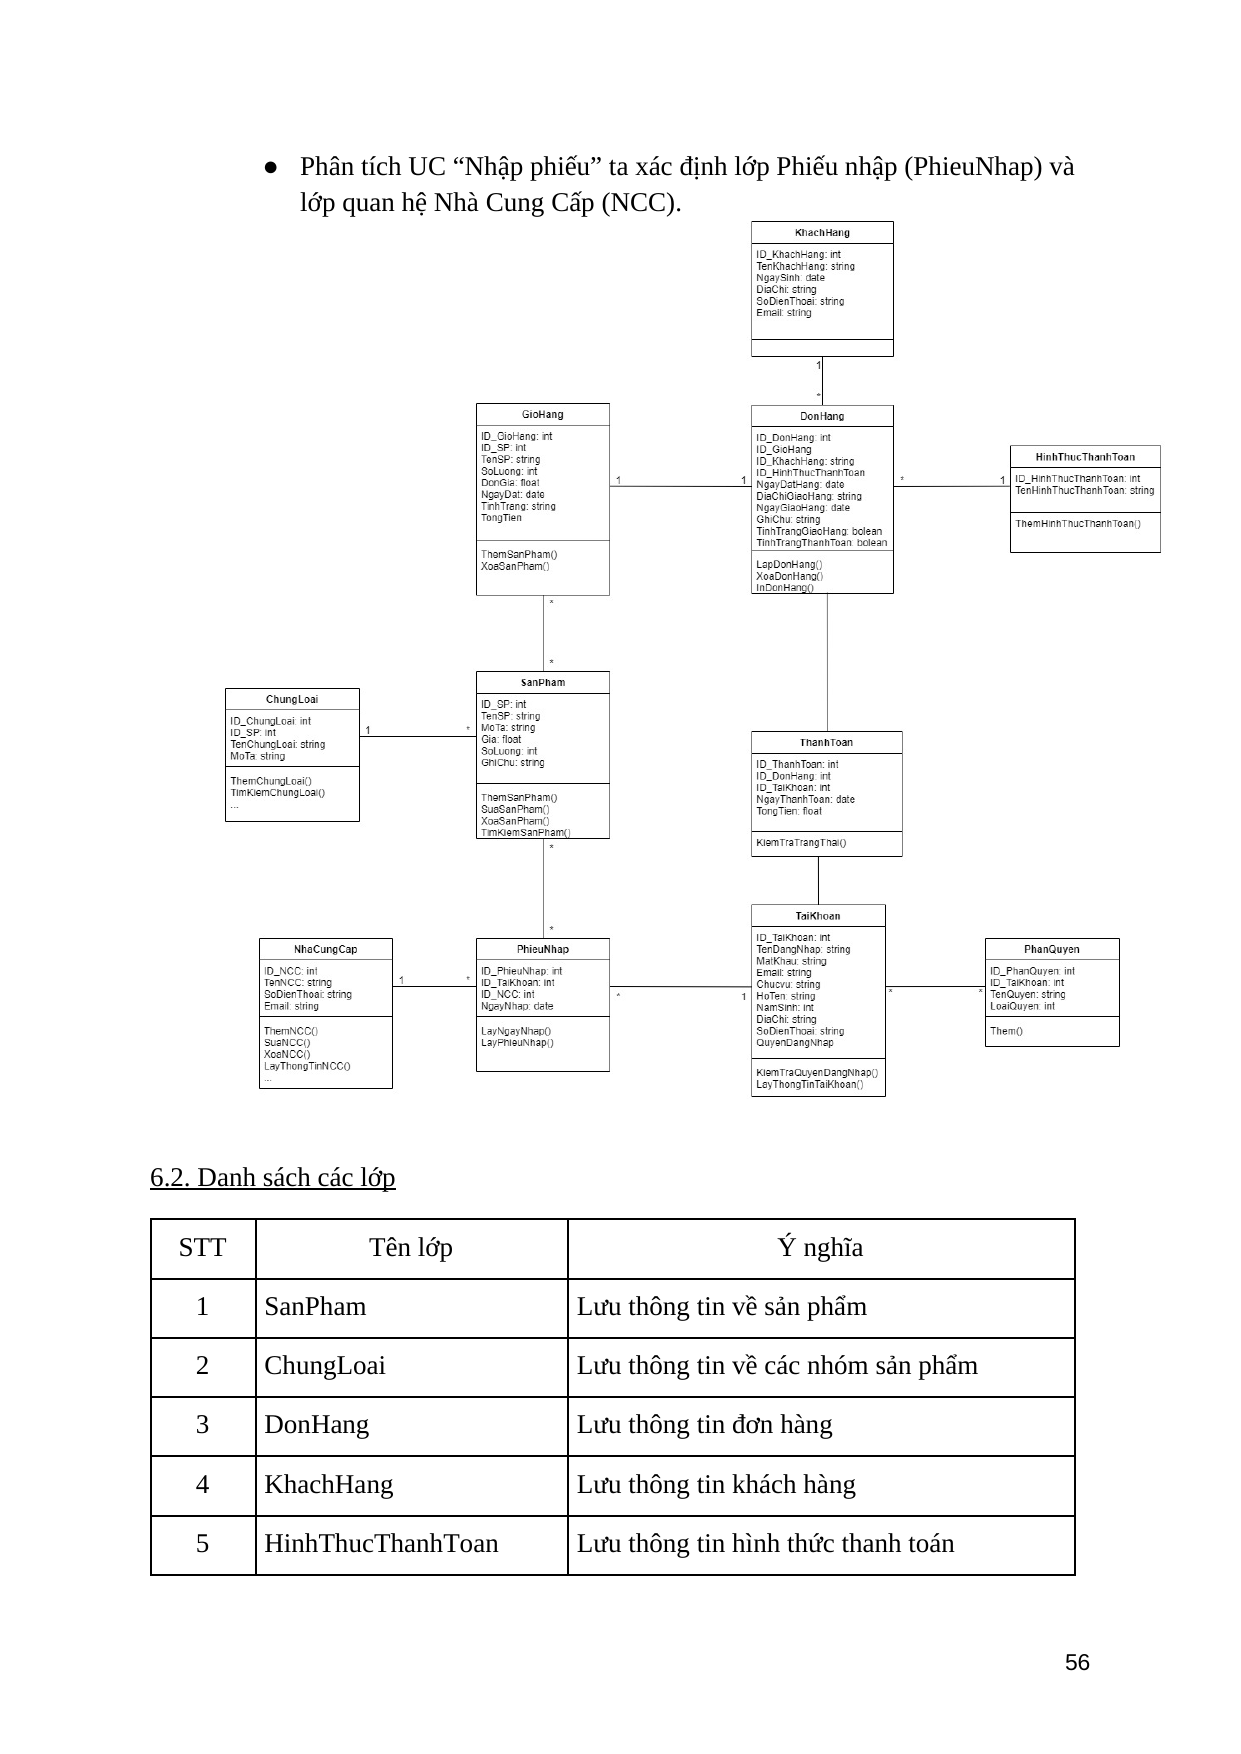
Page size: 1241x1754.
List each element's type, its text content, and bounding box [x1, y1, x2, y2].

table_cell Lưu thông tin đơn hàng [569, 1398, 1074, 1455]
table_header Tên lớp [257, 1220, 567, 1277]
table_header Ý nghĩa [569, 1220, 1074, 1277]
table_cell SanPham [257, 1280, 567, 1337]
table_cell 4 [152, 1457, 255, 1514]
table_cell HinhThucThanhToan [257, 1517, 567, 1574]
table_cell 1 [152, 1280, 255, 1337]
table_cell ChungLoai [257, 1339, 567, 1396]
text 6.2. Danh sách các lớp [150, 1161, 1090, 1192]
table_cell Lưu thông tin hình thức thanh toán [569, 1517, 1074, 1574]
table_cell DonHang [257, 1398, 567, 1455]
table_cell Lưu thông tin về các nhóm sản phẩm [569, 1339, 1074, 1396]
table_cell 3 [152, 1398, 255, 1455]
picture [225, 221, 1166, 1099]
table_cell 5 [152, 1517, 255, 1574]
list Phân tích UC “Nhập phiếu” ta xác định lớp Phiếu nhập (PhieuNhap) và lớp quan hệ Nhà Cung Cấp (NCC). [262, 150, 1090, 217]
table_cell Lưu thông tin về sản phẩm [569, 1280, 1074, 1337]
table_cell 2 [152, 1339, 255, 1396]
table_cell KhachHang [257, 1457, 567, 1514]
table_cell Lưu thông tin khách hàng [569, 1457, 1074, 1514]
table_header STT [152, 1220, 255, 1277]
